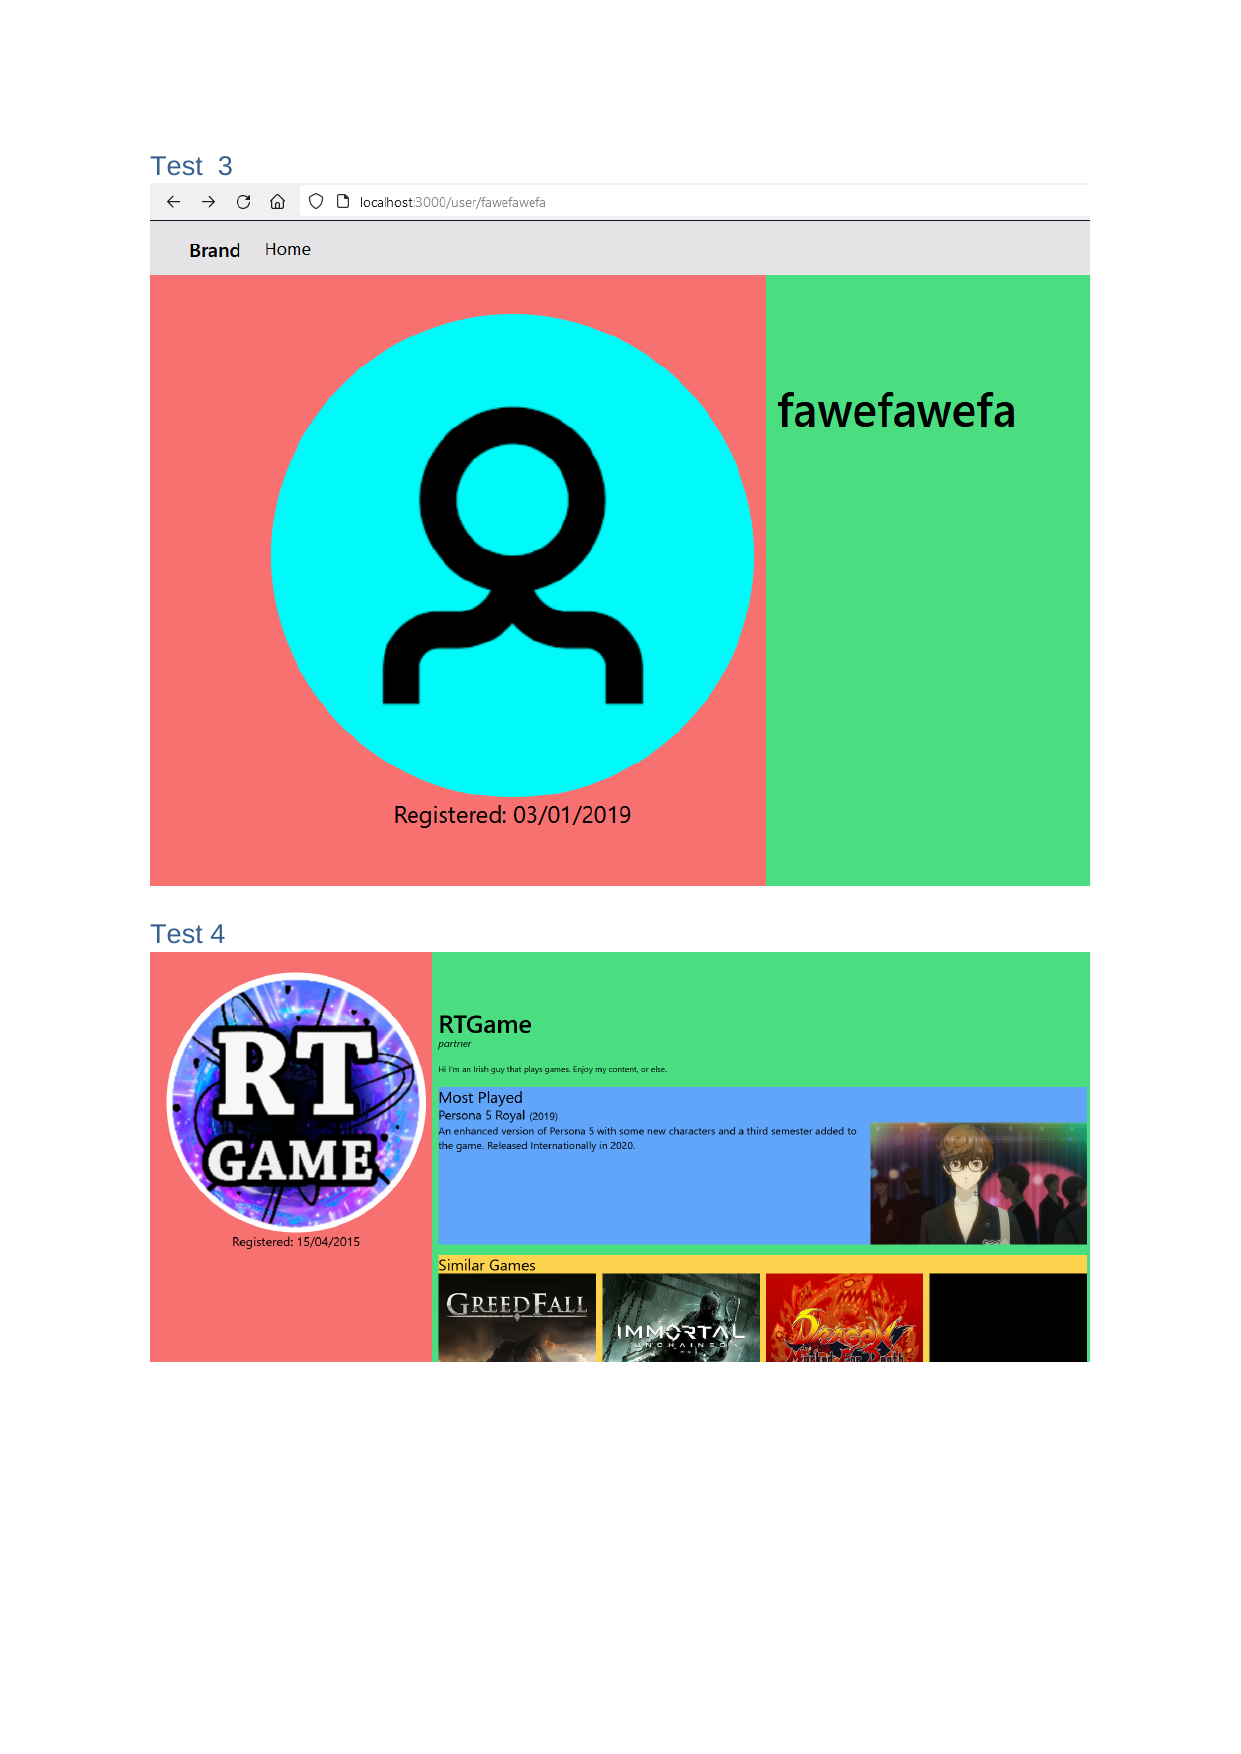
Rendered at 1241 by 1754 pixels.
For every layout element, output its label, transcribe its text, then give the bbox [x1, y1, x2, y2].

subtitle Test 3 [150, 150, 1090, 181]
picture [150, 183, 1091, 886]
picture [150, 952, 1091, 1362]
subtitle Test 4 [150, 918, 1090, 950]
